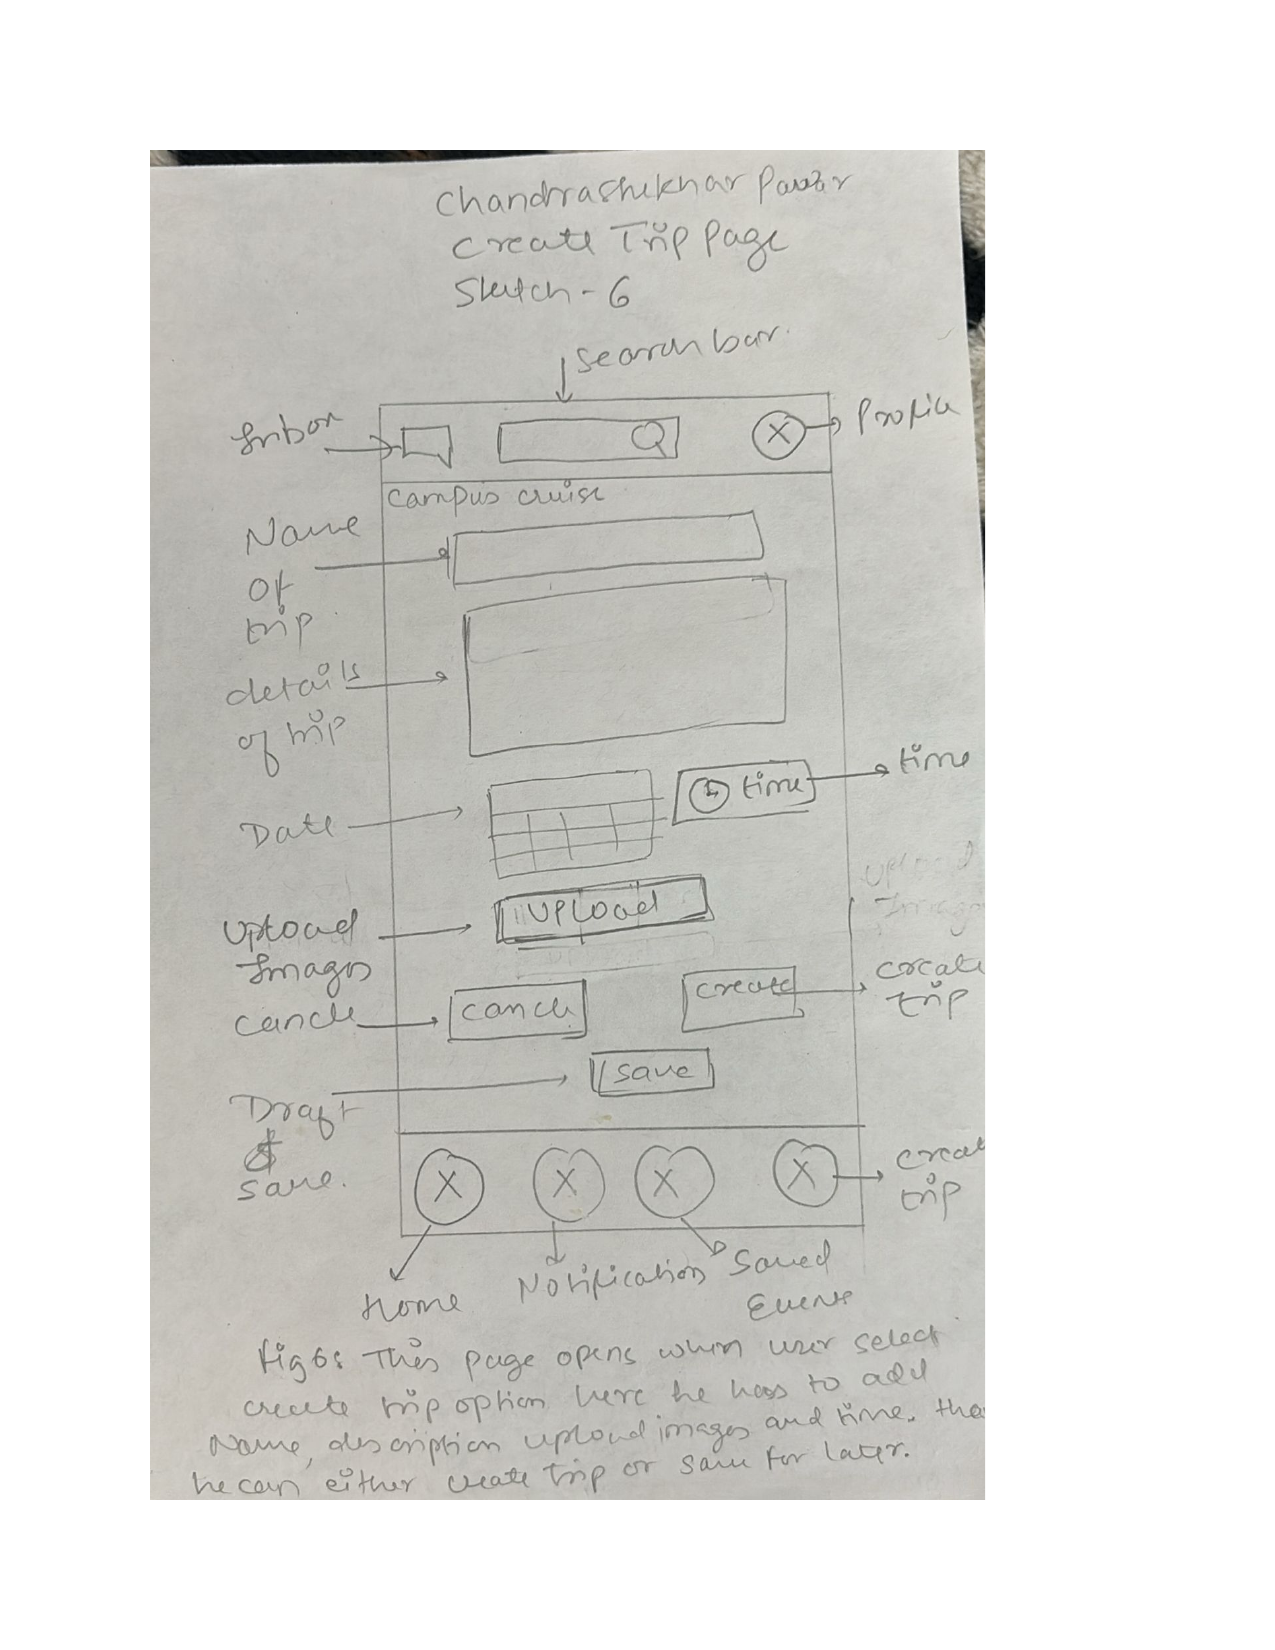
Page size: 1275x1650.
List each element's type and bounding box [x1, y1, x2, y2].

picture [150, 150, 986, 1500]
